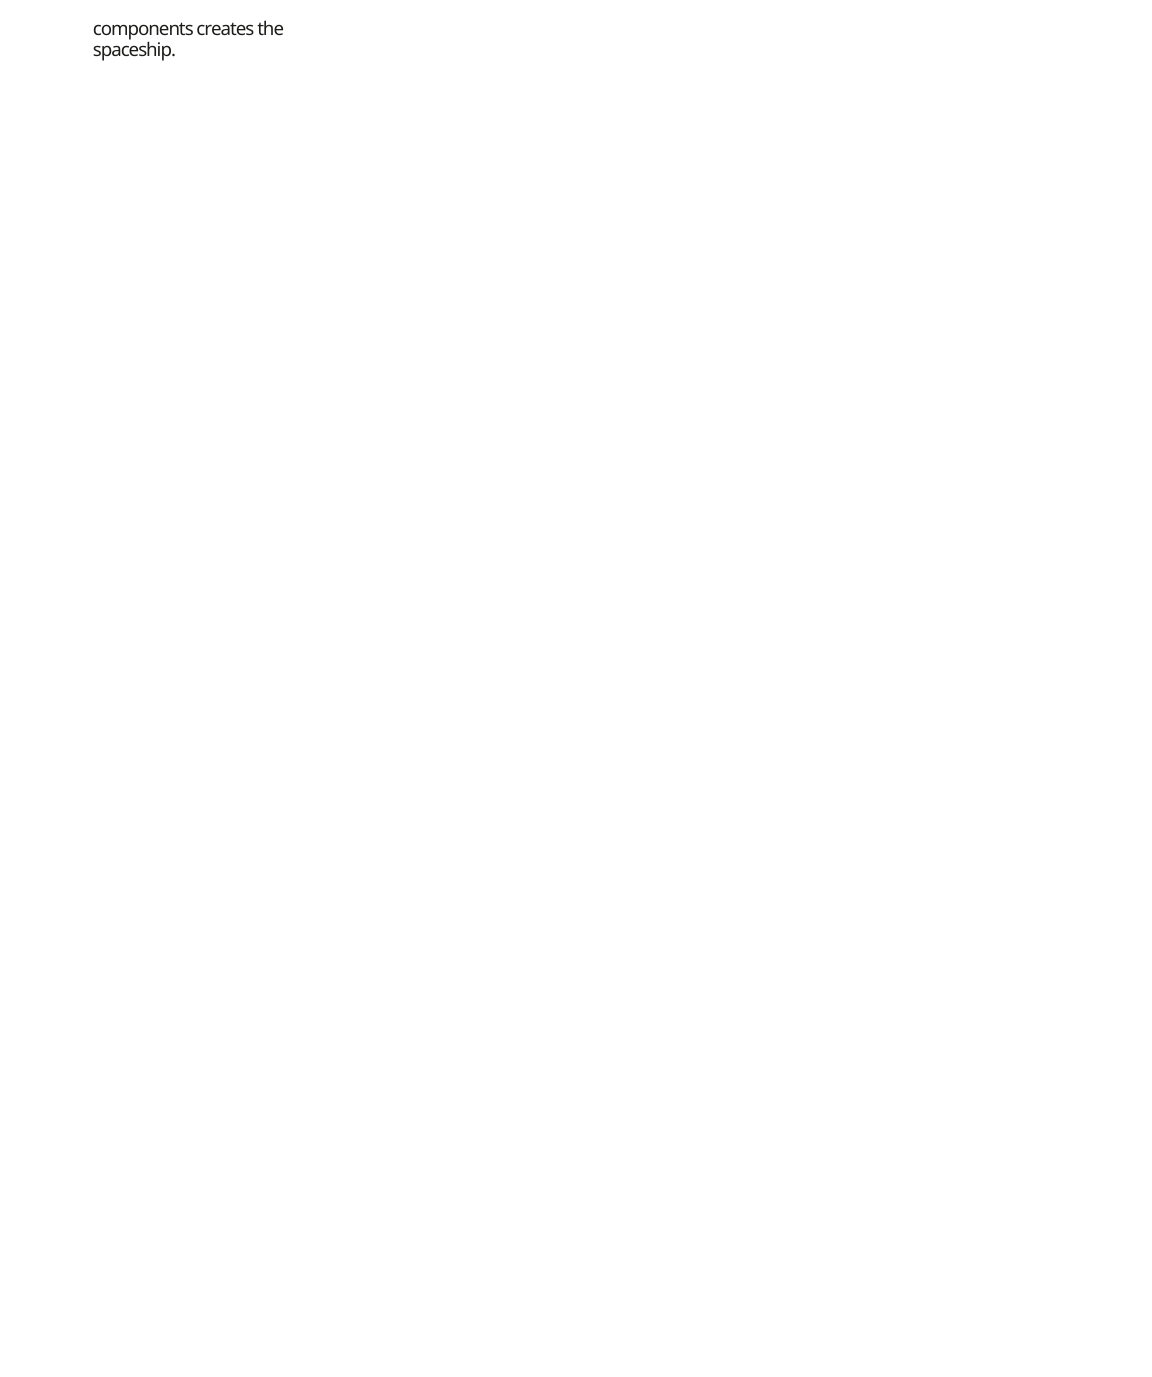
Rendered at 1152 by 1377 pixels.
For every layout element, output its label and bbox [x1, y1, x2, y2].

text [93, 18, 347, 60]
